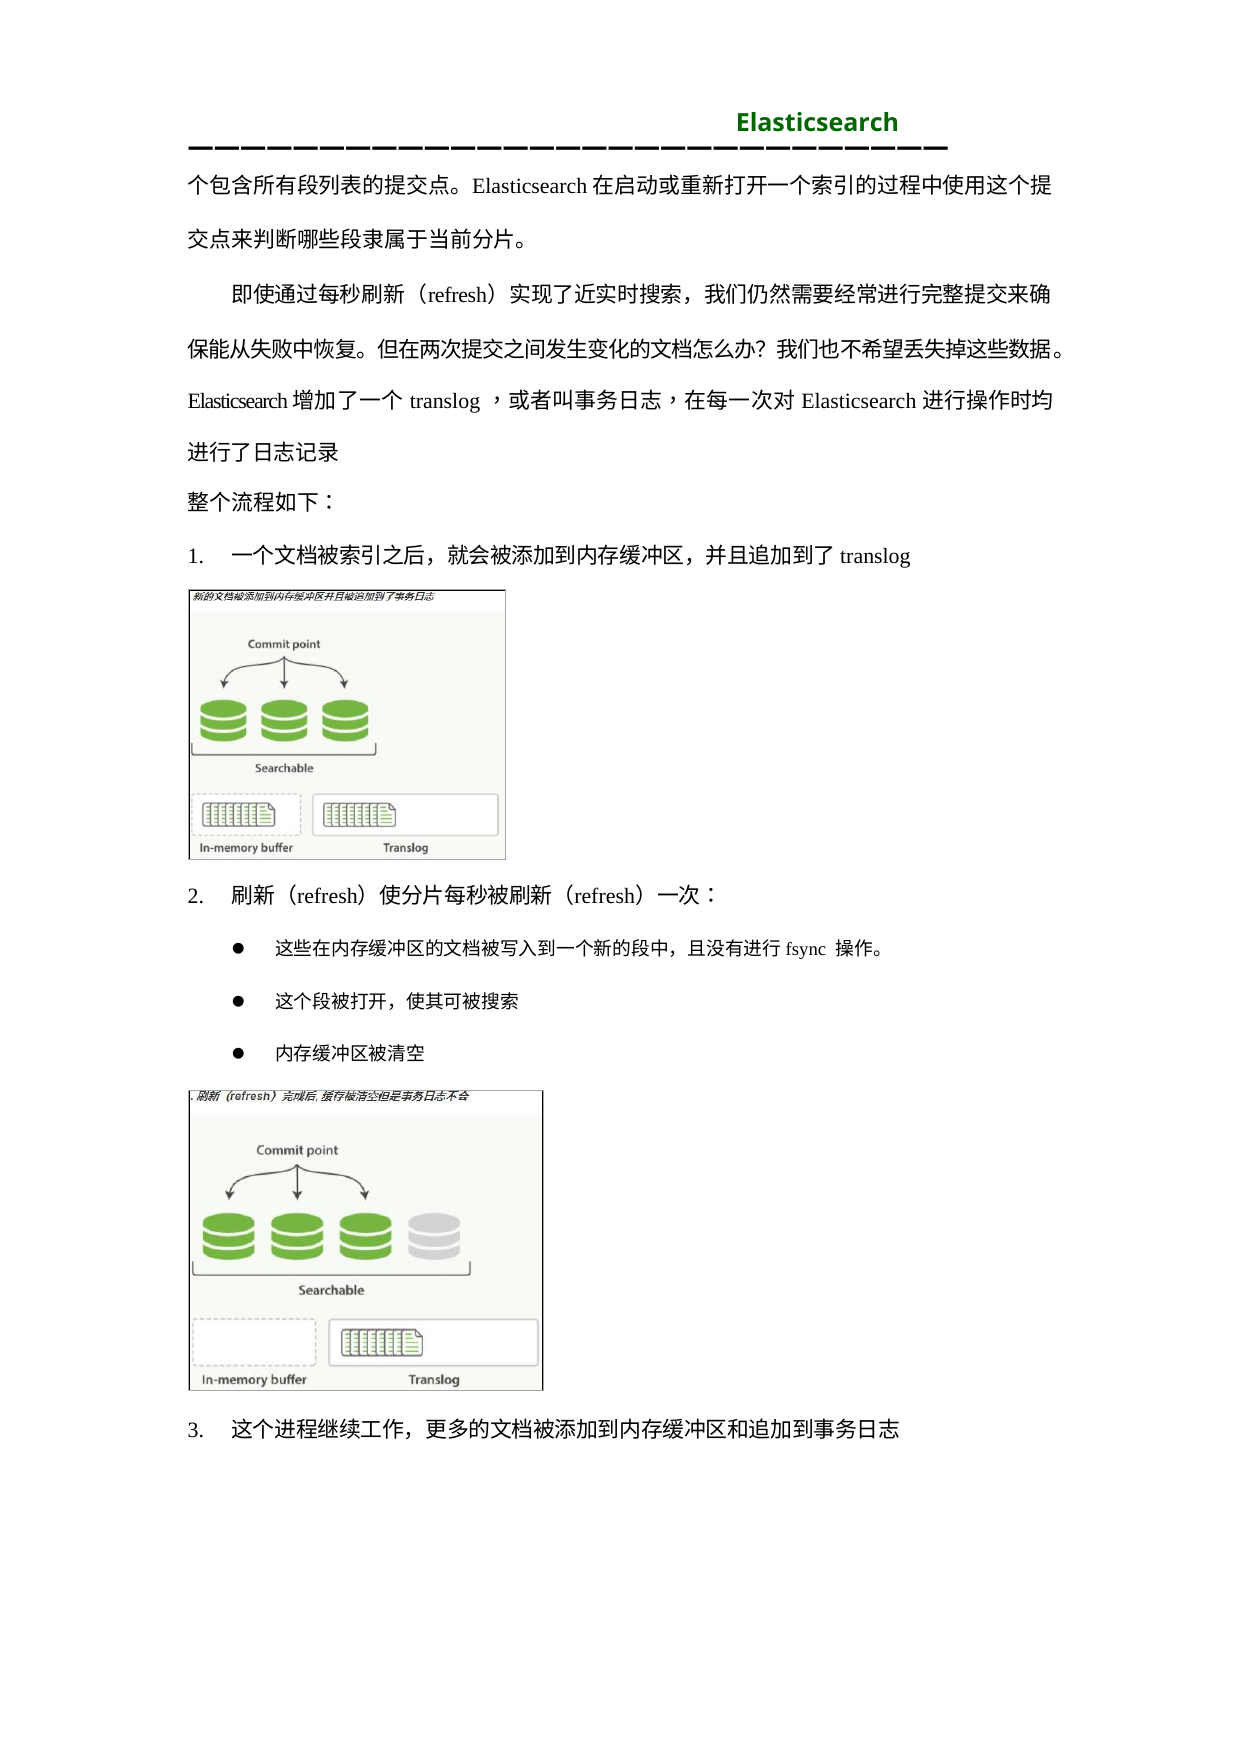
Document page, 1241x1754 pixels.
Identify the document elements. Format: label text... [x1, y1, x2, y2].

picture [190, 1091, 542, 1390]
list 这个进程继续工作，更多的文档被添加到内存缓冲区和追加到事务日志 [187, 1412, 1076, 1444]
list 这些在内存缓冲区的文档被写入到一个新的段中，且没有进行 fsync 操作。 [231, 933, 1076, 961]
list 这个段被打开，使其可被搜索 [231, 987, 1076, 1014]
picture [190, 591, 505, 604]
text 整个流程如下： [187, 488, 1076, 516]
list 内存缓冲区被清空 [231, 1040, 1076, 1066]
list 一个文档被索引之后，就会被添加到内存缓冲区，并且追加到了 translog [187, 538, 1076, 569]
text 个包含所有段列表的提交点。Elasticsearch 在启动或重新打开一个索引的过程中使用这个提交点来判断哪些段隶属于当前分片。 [187, 168, 1054, 254]
list 刷新（refresh）使分片每秒被刷新（refresh）一次： [187, 604, 1076, 909]
text 即使通过每秒刷新（refresh）实现了近实时搜索，我们仍然需要经常进行完整提交来确保能从失败中恢复。但在两次提交之间发生变化的文档怎么办？我们也不希望丢失掉这些数据。Elasticsearch 增加了一个 translog ，或者叫事务日志，在每一次对 Elasticsearch 进行操作时均进行了日志记录 [187, 277, 1054, 466]
